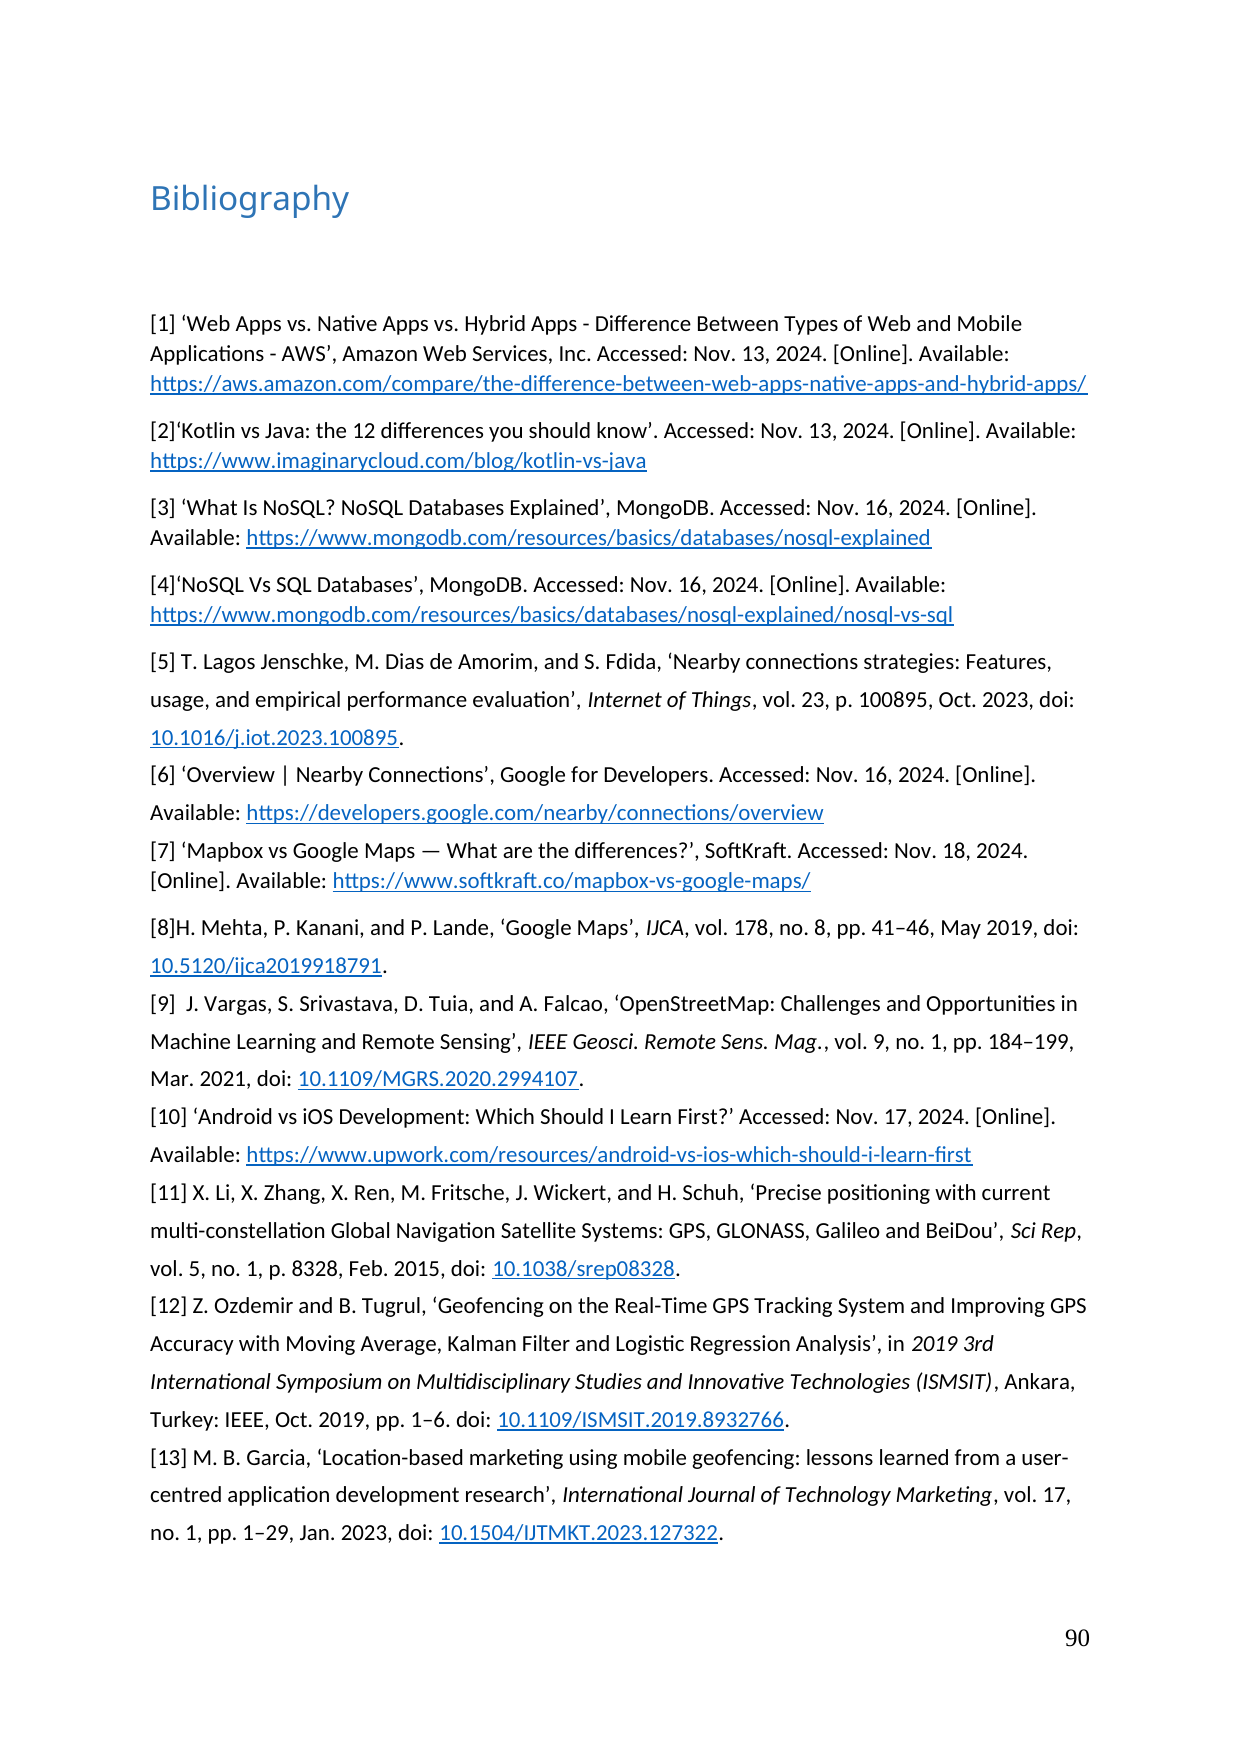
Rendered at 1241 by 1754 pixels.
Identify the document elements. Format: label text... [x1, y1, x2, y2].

text [4]‘NoSQL Vs SQL Databases’, MongoDB. Accessed: Nov. 16, 2024. [Online]. Available: https://www.mongodb.com/resources/basics/databases/nosql-explained/nosql-vs-sql [150, 570, 1090, 628]
text [2]‘Kotlin vs Java: the 12 differences you should know’. Accessed: Nov. 13, 2024. [Online]. Available: https://www.imaginarycloud.com/blog/kotlin-vs-java [150, 416, 1090, 474]
text [10] ‘Android vs iOS Development: Which Should I Learn First?’ Accessed: Nov. 17, 2024. [Online]. Available: https://www.upwork.com/resources/android-vs-ios-which-should-i-learn-first [150, 1102, 1090, 1168]
text [6] ‘Overview | Nearby Connections’, Google for Developers. Accessed: Nov. 16, 2024. [Online]. Available: https://developers.google.com/nearby/connections/overview [150, 761, 1090, 826]
text [8]H. Mehta, P. Kanani, and P. Lande, ‘Google Maps’, IJCA, vol. 178, no. 8, pp. 41–46, May 2019, doi: 10.5120/ijca2019918791. [150, 913, 1090, 979]
subtitle Bibliography [150, 175, 1090, 220]
text [5] T. Lagos Jenschke, M. Dias de Amorim, and S. Fdida, ‘Nearby connections strategies: Features, usage, and empirical performance evaluation’, Internet of Things, vol. 23, p. 100895, Oct. 2023, doi: 10.1016/j.iot.2023.100895. [150, 647, 1090, 751]
text [12] Z. Ozdemir and B. Tugrul, ‘Geofencing on the Real-Time GPS Tracking System and Improving GPS Accuracy with Moving Average, Kalman Filter and Logistic Regression Analysis’, in 2019 3rd International Symposium on Multidisciplinary Studies and Innovative Technologies (ISMSIT), Ankara, Turkey: IEEE, Oct. 2019, pp. 1–6. doi: 10.1109/ISMSIT.2019.8932766. [150, 1291, 1090, 1433]
text [9] J. Vargas, S. Srivastava, D. Tuia, and A. Falcao, ‘OpenStreetMap: Challenges and Opportunities in Machine Learning and Remote Sensing’, IEEE Geosci. Remote Sens. Mag., vol. 9, no. 1, pp. 184–199, Mar. 2021, doi: 10.1109/MGRS.2020.2994107. [150, 989, 1090, 1093]
text [1] ‘Web Apps vs. Native Apps vs. Hybrid Apps - Difference Between Types of Web and Mobile Applications - AWS’, Amazon Web Services, Inc. Accessed: Nov. 13, 2024. [Online]. Available: https://aws.amazon.com/compare/the-difference-between-web-apps-native-apps-and-hybrid-apps/ [150, 309, 1090, 397]
text [11] X. Li, X. Zhang, X. Ren, M. Fritsche, J. Wickert, and H. Schuh, ‘Precise positioning with current multi-constellation Global Navigation Satellite Systems: GPS, GLONASS, Galileo and BeiDou’, Sci Rep, vol. 5, no. 1, p. 8328, Feb. 2015, doi: 10.1038/srep08328. [150, 1178, 1090, 1282]
text [7] ‘Mapbox vs Google Maps — What are the differences?’, SoftKraft. Accessed: Nov. 18, 2024. [Online]. Available: https://www.softkraft.co/mapbox-vs-google-maps/ [150, 836, 1090, 894]
text [13] M. B. Garcia, ‘Location-based marketing using mobile geofencing: lessons learned from a user-centred application development research’, International Journal of Technology Marketing, vol. 17, no. 1, pp. 1–29, Jan. 2023, doi: 10.1504/IJTMKT.2023.127322. [150, 1443, 1090, 1546]
text [3] ‘What Is NoSQL? NoSQL Databases Explained’, MongoDB. Accessed: Nov. 16, 2024. [Online]. Available: https://www.mongodb.com/resources/basics/databases/nosql-explained [150, 493, 1090, 551]
